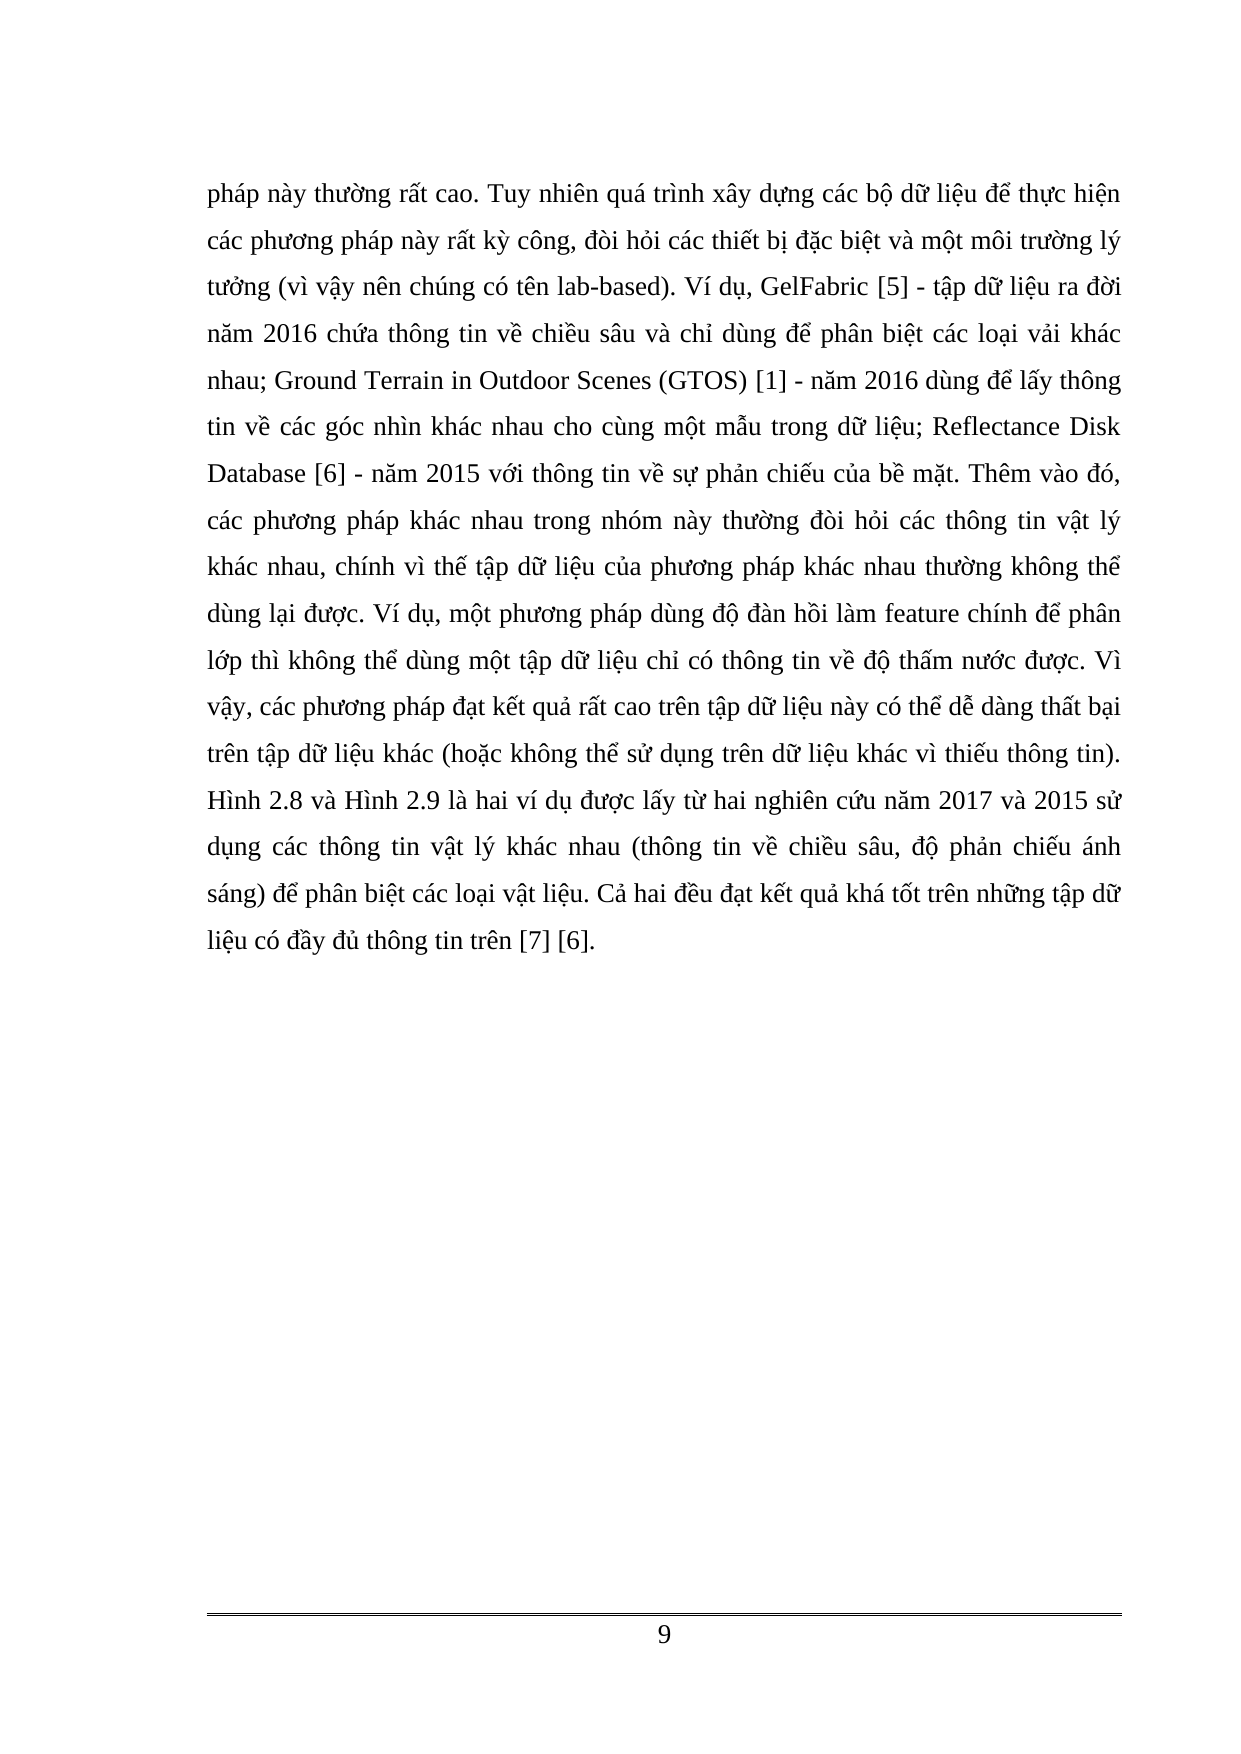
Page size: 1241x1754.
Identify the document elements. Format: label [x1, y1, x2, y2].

text [207, 177, 1122, 955]
